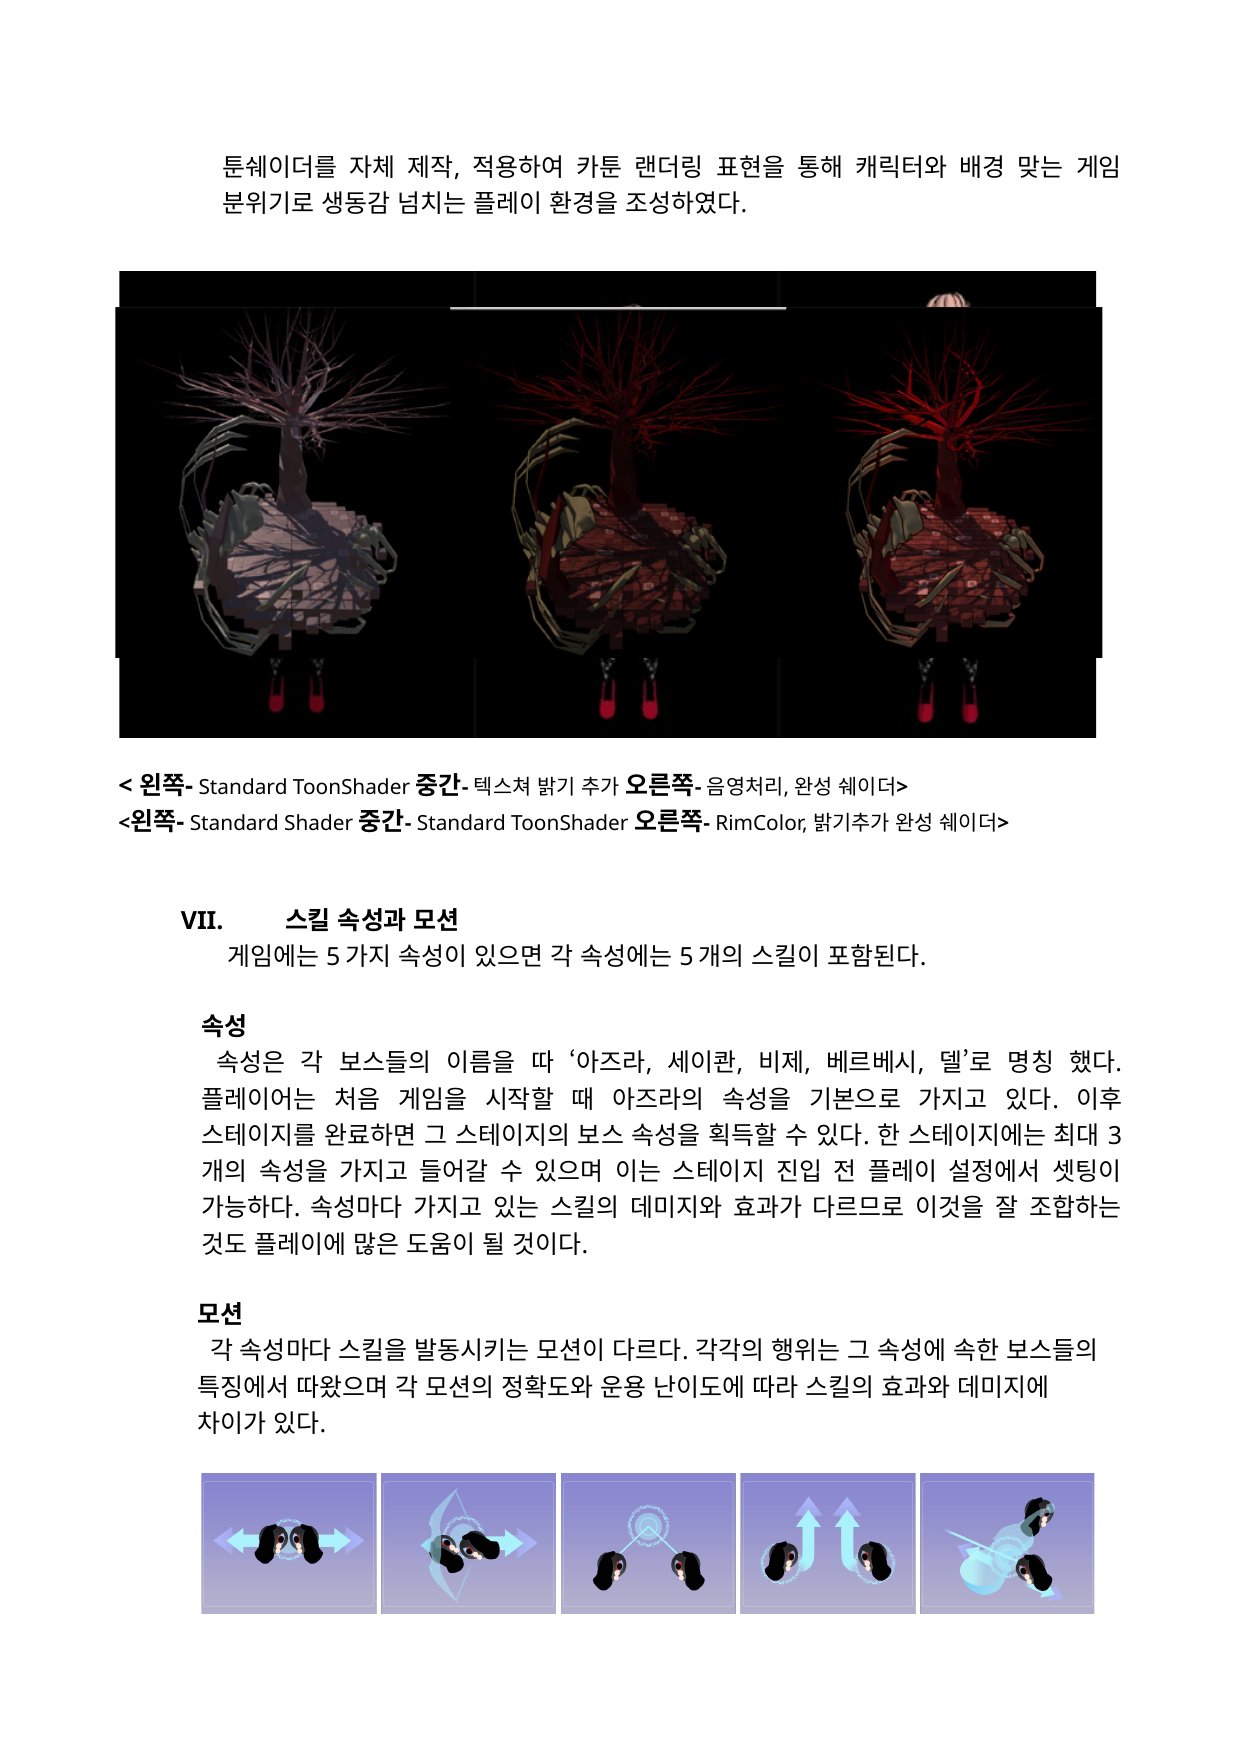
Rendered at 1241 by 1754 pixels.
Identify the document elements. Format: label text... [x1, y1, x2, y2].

text <왼쪽- Standard Shader 중간- Standard ToonShader 오른쪽- RimColor, 밝기추가 완성 쉐이더> [118, 801, 1122, 838]
list 속성은 각 보스들의 이름을 따 ‘아즈라, 세이콴, 비제, 베르베시, 델’로 명칭 했다. 플레이어는 처음 게임을 시작할 때 아즈라의 속성을 기본으로 가지고 있다. 이후 스테이지를 완료하면 그 스테이지의 보스 속성을 획득할 수 있다. 한 스테이지에는 최대 3개의 속성을 가지고 들어갈 수 있으며 이는 스테이지 진입 전 플레이 설정에서 셋팅이 가능하다. 속성마다 가지고 있는 스킬의 데미지와 효과가 다르므로 이것을 잘 조합하는 것도 플레이에 많은 도움이 될 것이다. [201, 1043, 1122, 1260]
list 모션 [197, 1294, 1122, 1331]
picture [201, 1473, 1095, 1614]
list 각 속성마다 스킬을 발동시키는 모션이 다르다. 각각의 행위는 그 속성에 속한 보스들의 특징에서 따왔으며 각 모션의 정확도와 운용 난이도에 따라 스킬의 효과와 데미지에 차이가 있다. [197, 1331, 1122, 1439]
list 게임에는 5가지 속성이 있으면 각 속성에는 5개의 스킬이 포함된다. [201, 936, 1122, 973]
list 스킬 속성과 모션 [181, 900, 1122, 936]
text 툰쉐이더를 자체 제작, 적용하여 카툰 랜더링 표현을 통해 캐릭터와 배경 맞는 게임 분위기로 생동감 넘치는 플레이 환경을 조성하였다. [222, 148, 1122, 220]
list 속성 [201, 1007, 1122, 1043]
picture [114, 271, 1103, 737]
